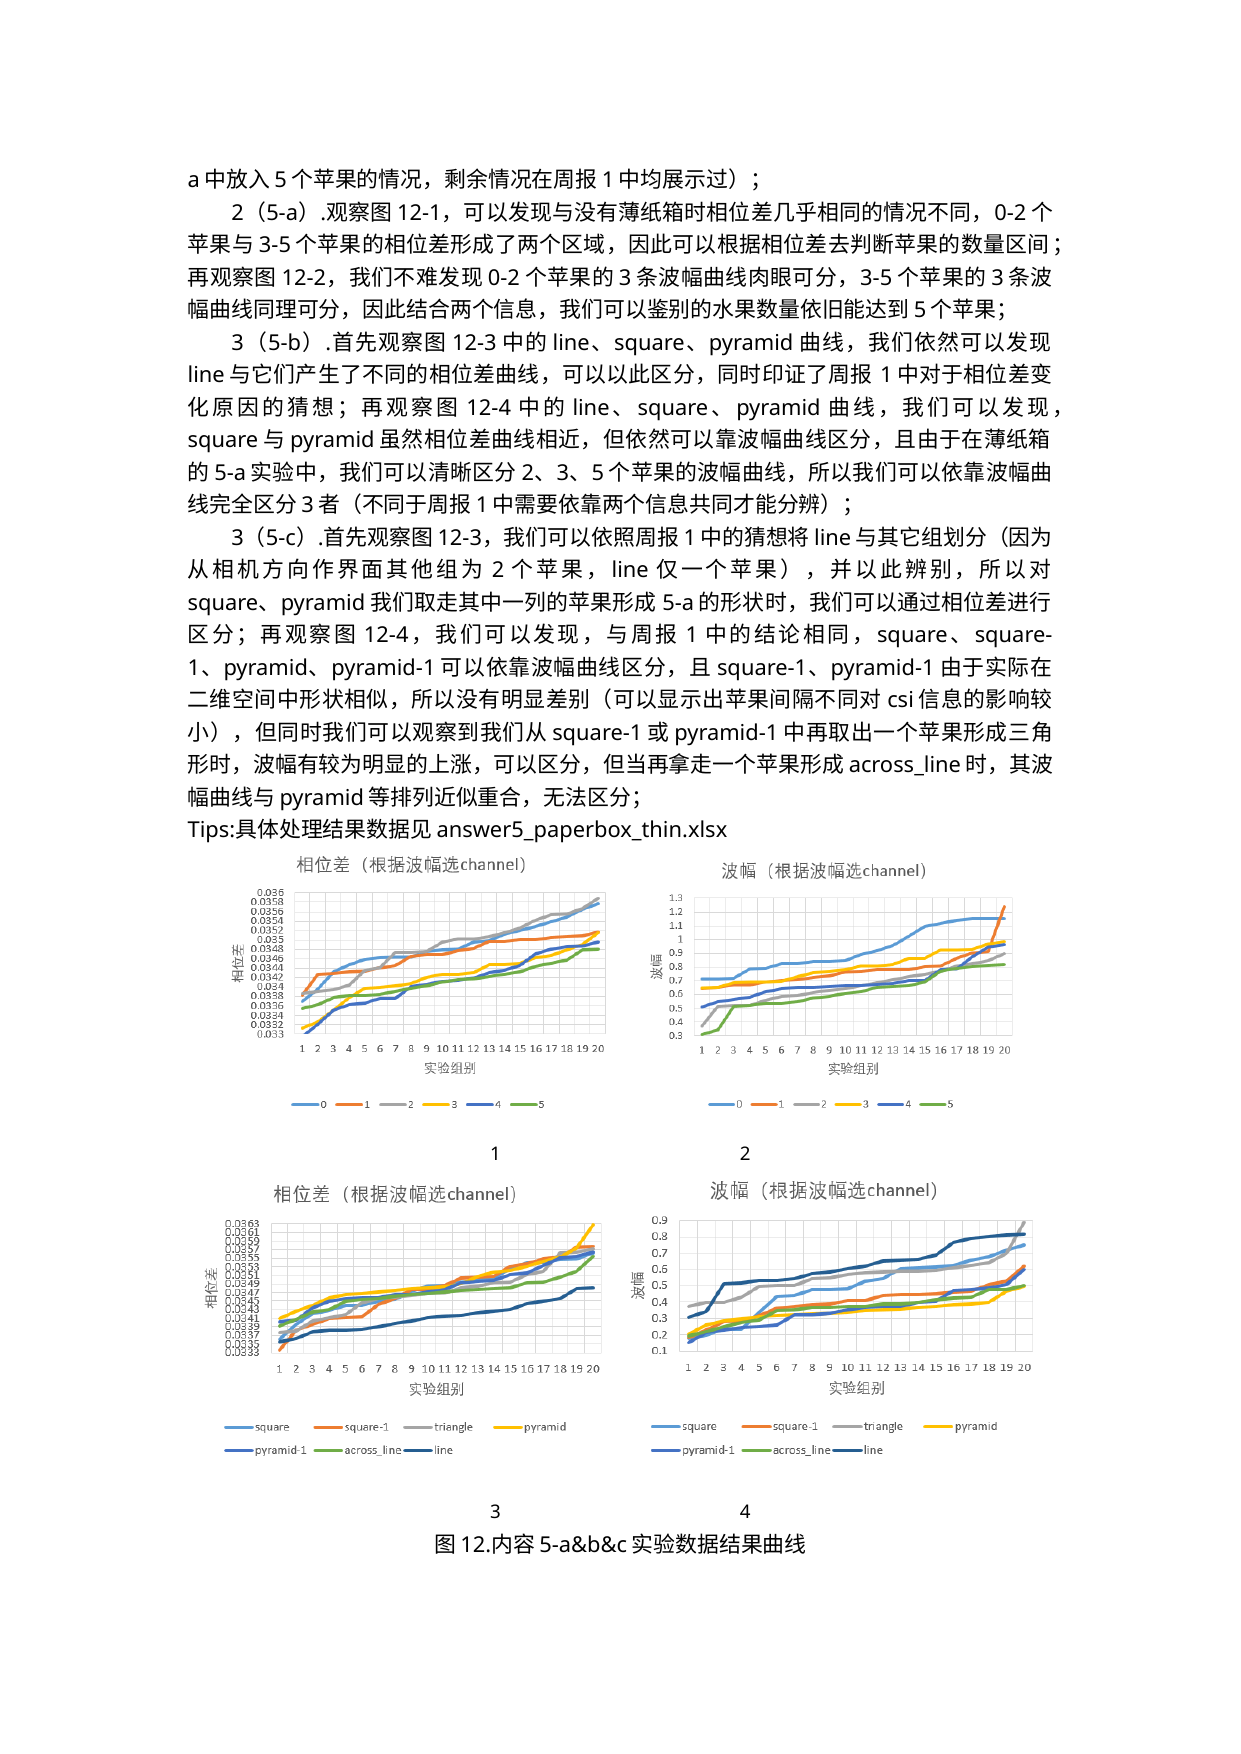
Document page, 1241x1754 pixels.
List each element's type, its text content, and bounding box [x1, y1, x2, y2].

text 2（5-a）.观察图12-1，可以发现与没有薄纸箱时相位差几乎相同的情况不同，0-2个苹果与3-5个苹果的相位差形成了两个区域，因此可以根据相位差去判断苹果的数量区间；再观察图12-2，我们不难发现0-2个苹果的3条波幅曲线肉眼可分，3-5个苹果的3条波幅曲线同理可分，因此结合两个信息，我们可以鉴别的水果数量依旧能达到5个苹果； [187, 194, 1053, 324]
text 图12.内容5-a&b&c实验数据结果曲线 [187, 1527, 1053, 1559]
text 3 4 [187, 1494, 1053, 1527]
text 3（5-b）.首先观察图12-3中的line、square、pyramid曲线，我们依然可以发现line与它们产生了不同的相位差曲线，可以以此区分，同时印证了周报1中对于相位差变化原因的猜想；再观察图12-4中的line、square、pyramid曲线，我们可以发现，square与pyramid虽然相位差曲线相近，但依然可以靠波幅曲线区分，且由于在薄纸箱的5-a实验中，我们可以清晰区分2、3、5个苹果的波幅曲线，所以我们可以依靠波幅曲线完全区分3者（不同于周报1中需要依靠两个信息共同才能分辨）； [187, 324, 1053, 519]
text Tips:具体处理结果数据见answer5_paperbox_thin.xlsx [187, 812, 1053, 844]
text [187, 162, 1053, 194]
text 1 2 [187, 1137, 1053, 1169]
text 3（5-c）.首先观察图12-3，我们可以依照周报1中的猜想将line与其它组划分（因为从相机方向作界面其他组为2个苹果，line仅一个苹果），并以此辨别，所以对square、pyramid我们取走其中一列的苹果形成5-a的形状时，我们可以通过相位差进行区分；再观察图12-4，我们可以发现，与周报1中的结论相同，square、square-1、pyramid、pyramid-1可以依靠波幅曲线区分，且square-1、pyramid-1由于实际在二维空间中形状相似，所以没有明显差别（可以显示出苹果间隔不同对csi信息的影响较小），但同时我们可以观察到我们从square-1或pyramid-1中再取出一个苹果形成三角形时，波幅有较为明显的上涨，可以区分，但当再拿走一个苹果形成across_line时，其波幅曲线与pyramid等排列近似重合，无法区分； [187, 519, 1053, 812]
picture [215, 844, 618, 1120]
picture [187, 1169, 1048, 1465]
picture [635, 850, 1025, 1120]
